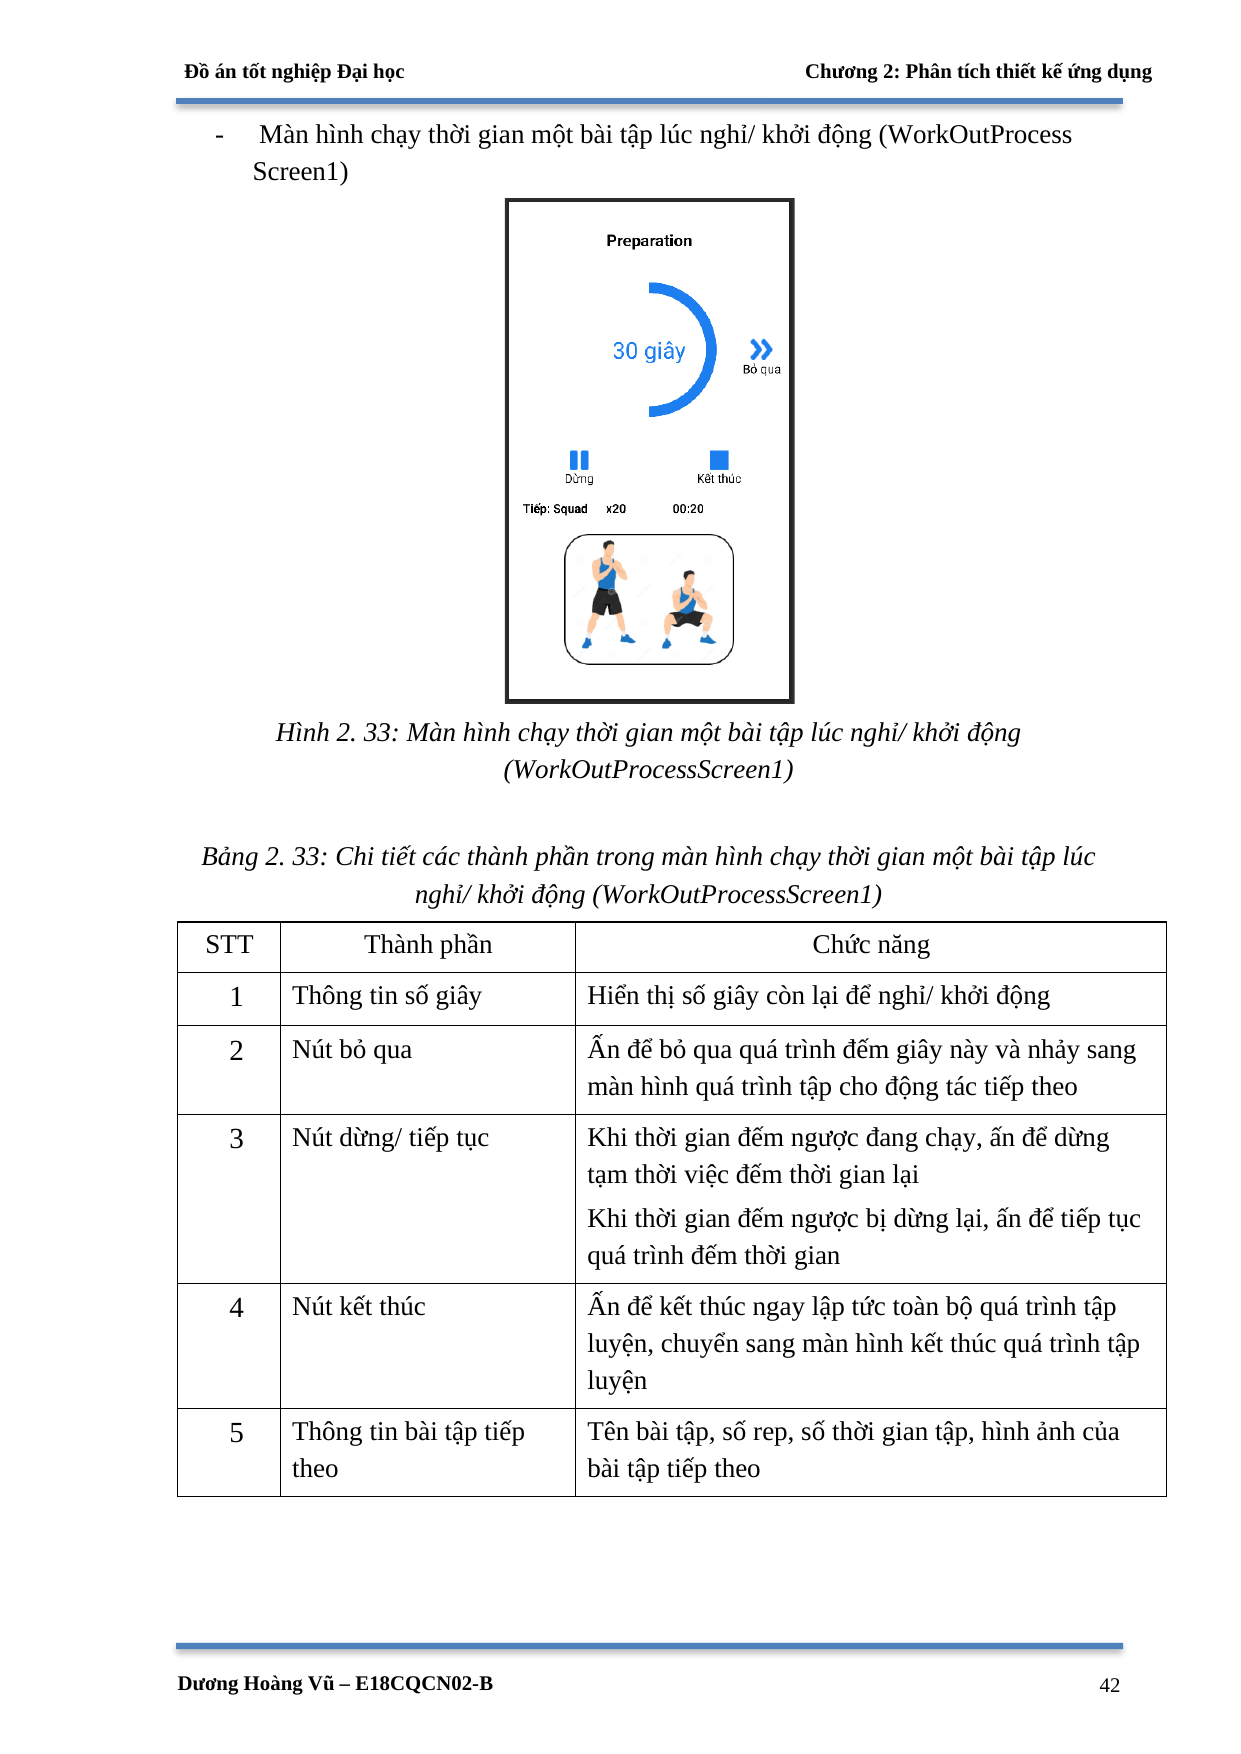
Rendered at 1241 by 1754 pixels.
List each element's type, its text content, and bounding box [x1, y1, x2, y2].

table_cell [178, 1026, 280, 1113]
table_header Thành phần [281, 923, 575, 972]
table_header STT [178, 923, 280, 972]
table_cell Hiển thị số giây còn lại để nghỉ/ khởi động [576, 973, 1166, 1025]
table_cell Tên bài tập, số rep, số thời gian tập, hình ảnh của bài tập tiếp theo [576, 1409, 1166, 1496]
table_cell Nút bỏ qua [281, 1026, 575, 1113]
table_cell [178, 973, 280, 1025]
table_cell Thông tin bài tập tiếp theo [281, 1409, 575, 1496]
table_cell Nút kết thúc [281, 1284, 575, 1408]
table_cell [178, 1409, 280, 1496]
table_cell [178, 1115, 280, 1282]
table_header Chức năng [576, 923, 1166, 972]
table_cell Ấn để kết thúc ngay lập tức toàn bộ quá trình tập luyện, chuyển sang màn hình kết thúc quá trình tập luyện [576, 1284, 1166, 1408]
table_cell Nút dừng/ tiếp tục [281, 1115, 575, 1282]
table_cell Ấn để bỏ qua quá trình đếm giây này và nhảy sang màn hình quá trình tập cho động tác tiếp theo [576, 1026, 1166, 1113]
table_cell Thông tin số giây [281, 973, 575, 1025]
table_cell [178, 1284, 280, 1408]
list Màn hình chạy thời gian một bài tập lúc nghỉ/ khởi động (WorkOutProcess Screen1) [215, 118, 1122, 187]
picture [504, 198, 795, 704]
text Bảng 2. 33: Chi tiết các thành phần trong màn hình chạy thời gian một bài tập lúc nghỉ/ khởi động (WorkOutProcessScreen1) [177, 841, 1122, 909]
text Hình 2. 33: Màn hình chạy thời gian một bài tập lúc nghỉ/ khởi động (WorkOutProcessScreen1) [177, 716, 1122, 784]
table_cell Khi thời gian đếm ngược đang chạy, ấn để dừng tạm thời việc đếm thời gian lại Khi thời gian đếm ngược bị dừng lại, ấn để tiếp tục quá trình đếm thời gian [576, 1115, 1166, 1282]
